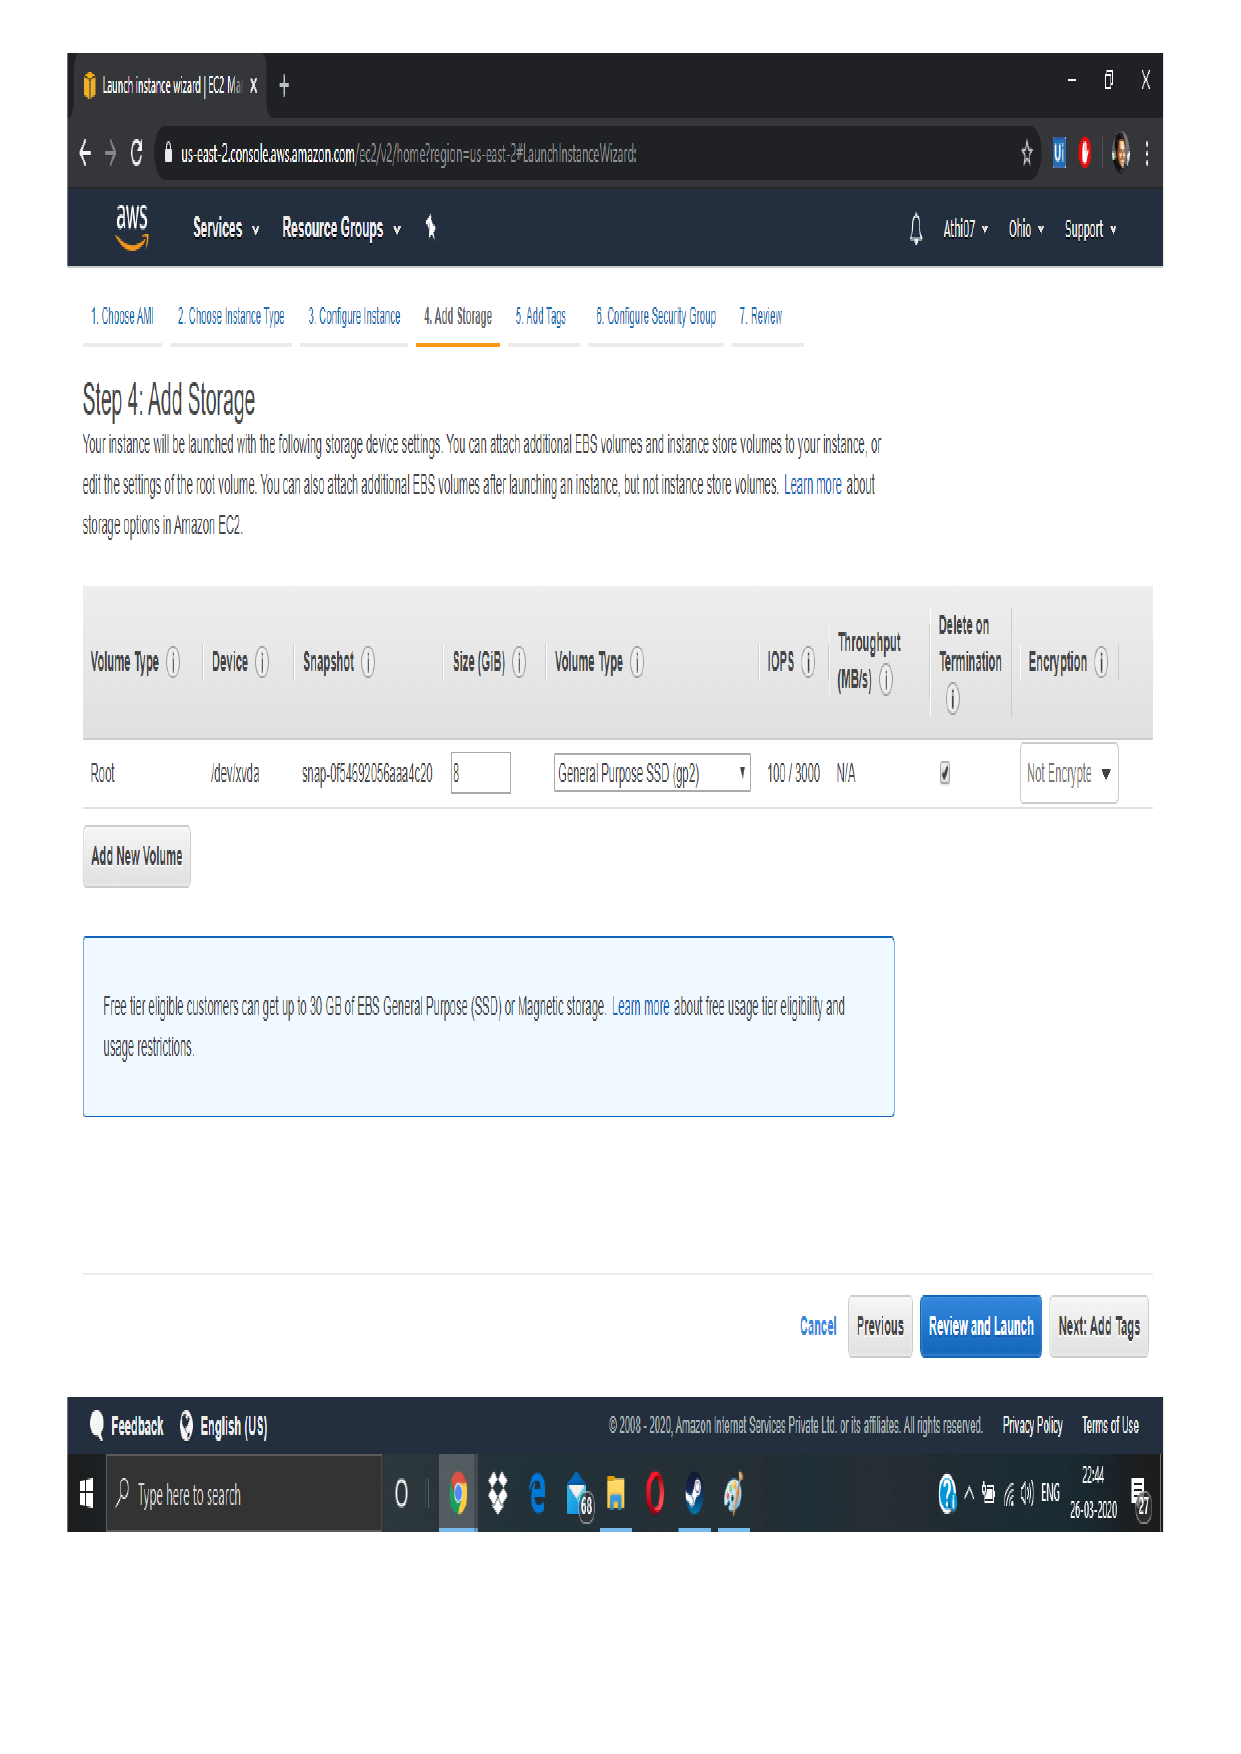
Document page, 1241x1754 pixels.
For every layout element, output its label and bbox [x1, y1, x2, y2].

picture [67, 53, 1164, 1532]
